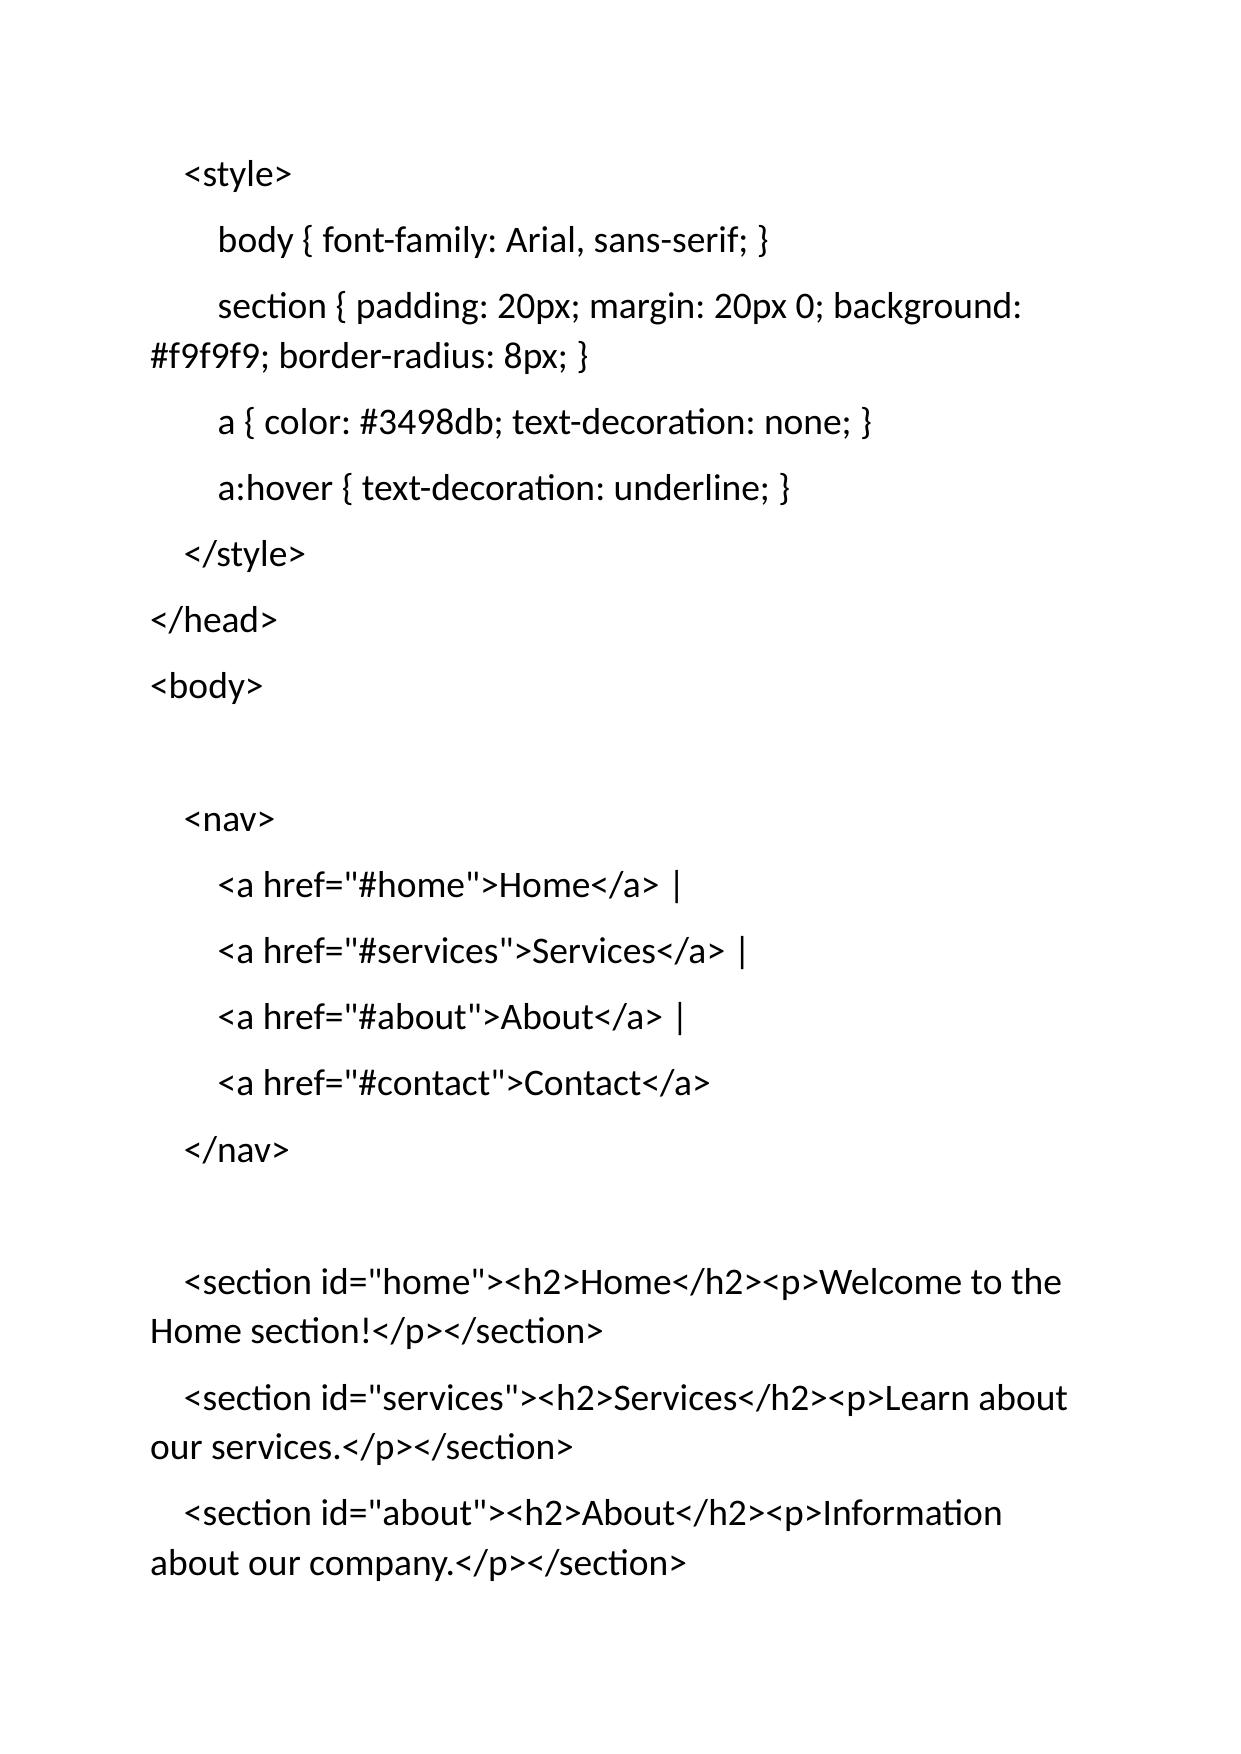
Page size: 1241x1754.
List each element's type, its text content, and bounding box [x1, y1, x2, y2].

text <a href="#services">Services</a> | [150, 927, 1090, 973]
text <section id="home"><h2>Home</h2><p>Welcome to the Home section!</p></section> [150, 1258, 1090, 1353]
text <a href="#about">About</a> | [150, 993, 1090, 1039]
text <a href="#contact">Contact</a> [150, 1059, 1090, 1105]
text </nav> [150, 1126, 1090, 1171]
text </head> [150, 596, 1090, 642]
text <style> [150, 150, 1090, 196]
text <section id="about"><h2>About</h2><p>Information about our company.</p></section> [150, 1489, 1090, 1584]
text a:hover { text-decoration: underline; } [150, 464, 1090, 510]
text body { font-family: Arial, sans-serif; } [150, 216, 1090, 262]
text </style> [150, 530, 1090, 576]
text <section id="services"><h2>Services</h2><p>Learn about our services.</p></section> [150, 1373, 1090, 1469]
text <nav> [150, 795, 1090, 841]
text section { padding: 20px; margin: 20px 0; background: #f9f9f9; border-radius: 8px; } [150, 282, 1090, 378]
text a { color: #3498db; text-decoration: none; } [150, 398, 1090, 444]
text <a href="#home">Home</a> | [150, 861, 1090, 907]
text <body> [150, 662, 1090, 708]
